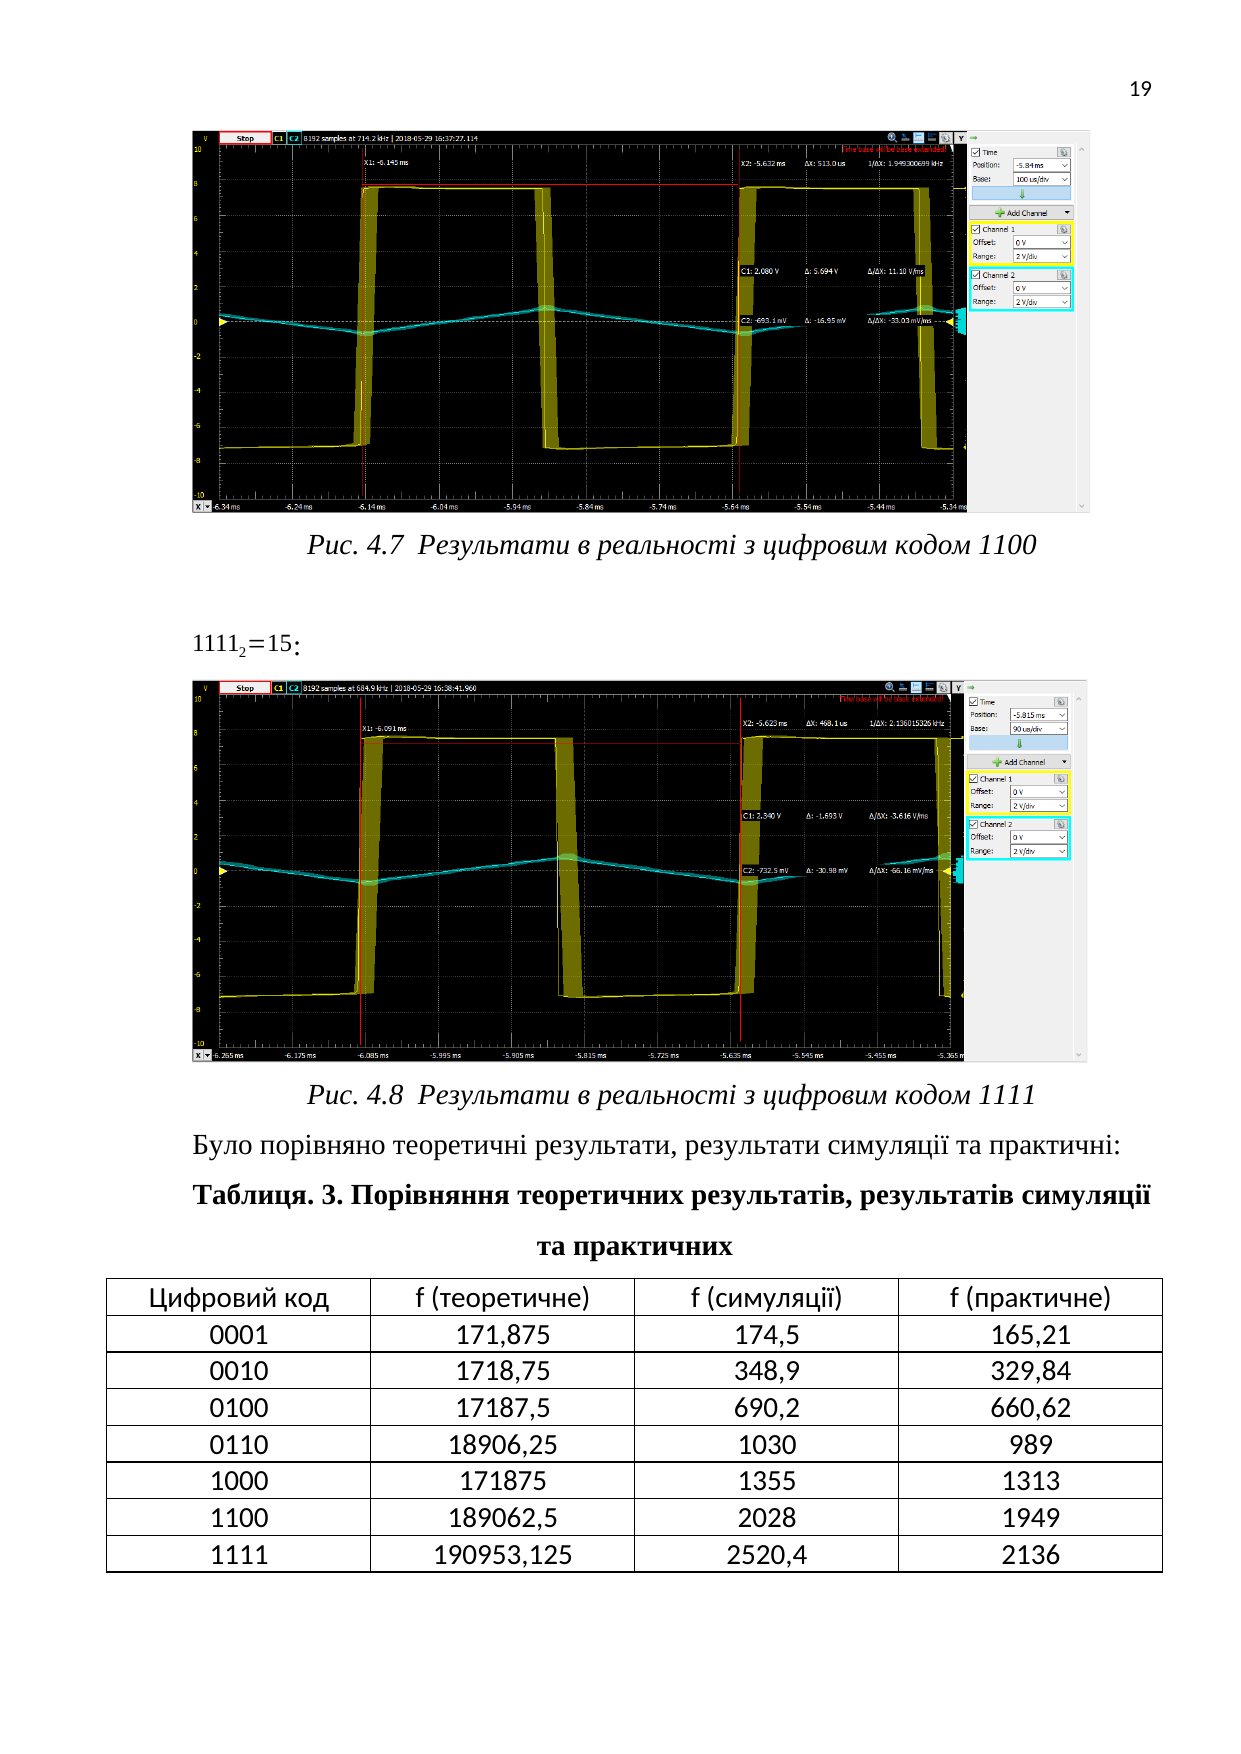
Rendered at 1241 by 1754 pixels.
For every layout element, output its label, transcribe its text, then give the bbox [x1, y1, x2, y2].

table_header f (практичне) [899, 1279, 1162, 1315]
table_cell 1313 [899, 1463, 1162, 1498]
table_cell 0100 [107, 1389, 370, 1425]
table_cell 171875 [371, 1463, 634, 1498]
table_cell 2028 [635, 1499, 898, 1535]
table_cell 0010 [107, 1353, 370, 1388]
table_cell 329,84 [899, 1353, 1162, 1388]
table_cell 165,21 [899, 1316, 1162, 1351]
text Таблиця. 3. Порівняння теоретичних результатів, результатів симуляції та практичних [118, 1177, 1152, 1261]
text : [118, 628, 1152, 662]
table_cell 174,5 [635, 1316, 898, 1351]
table_cell 690,2 [635, 1389, 898, 1425]
table_cell 0110 [107, 1426, 370, 1461]
table_cell 190953,125 [371, 1536, 634, 1571]
table_cell 2136 [899, 1536, 1162, 1571]
text Було порівняно теоретичні результати, результати симуляції та практичні: [118, 1127, 1152, 1161]
table_cell 189062,5 [371, 1499, 634, 1535]
table_cell 348,9 [635, 1353, 898, 1388]
table_cell 1000 [107, 1463, 370, 1498]
table_cell 1355 [635, 1463, 898, 1498]
text Рис. 4.8 Результати в реальності з цифровим кодом 1111 [118, 1077, 1152, 1110]
table_cell 1030 [635, 1426, 898, 1461]
table_cell 2520,4 [635, 1536, 898, 1571]
table_cell 660,62 [899, 1389, 1162, 1425]
table_cell 17187,5 [371, 1389, 634, 1425]
table_cell 171,875 [371, 1316, 634, 1351]
table_header f (теоретичне) [371, 1279, 634, 1315]
table_cell 0001 [107, 1316, 370, 1351]
table_cell 989 [899, 1426, 1162, 1461]
picture [192, 679, 1088, 1063]
table_cell 1100 [107, 1499, 370, 1535]
table_cell 1949 [899, 1499, 1162, 1535]
text Рис. 4.7 Результати в реальності з цифровим кодом 1100 [118, 527, 1152, 561]
picture [192, 130, 1091, 513]
table_header f (симуляції) [635, 1279, 898, 1315]
table_cell 18906,25 [371, 1426, 634, 1461]
table_cell 1718,75 [371, 1353, 634, 1388]
table_header Цифровий код [107, 1279, 370, 1315]
table_cell 1111 [107, 1536, 370, 1571]
